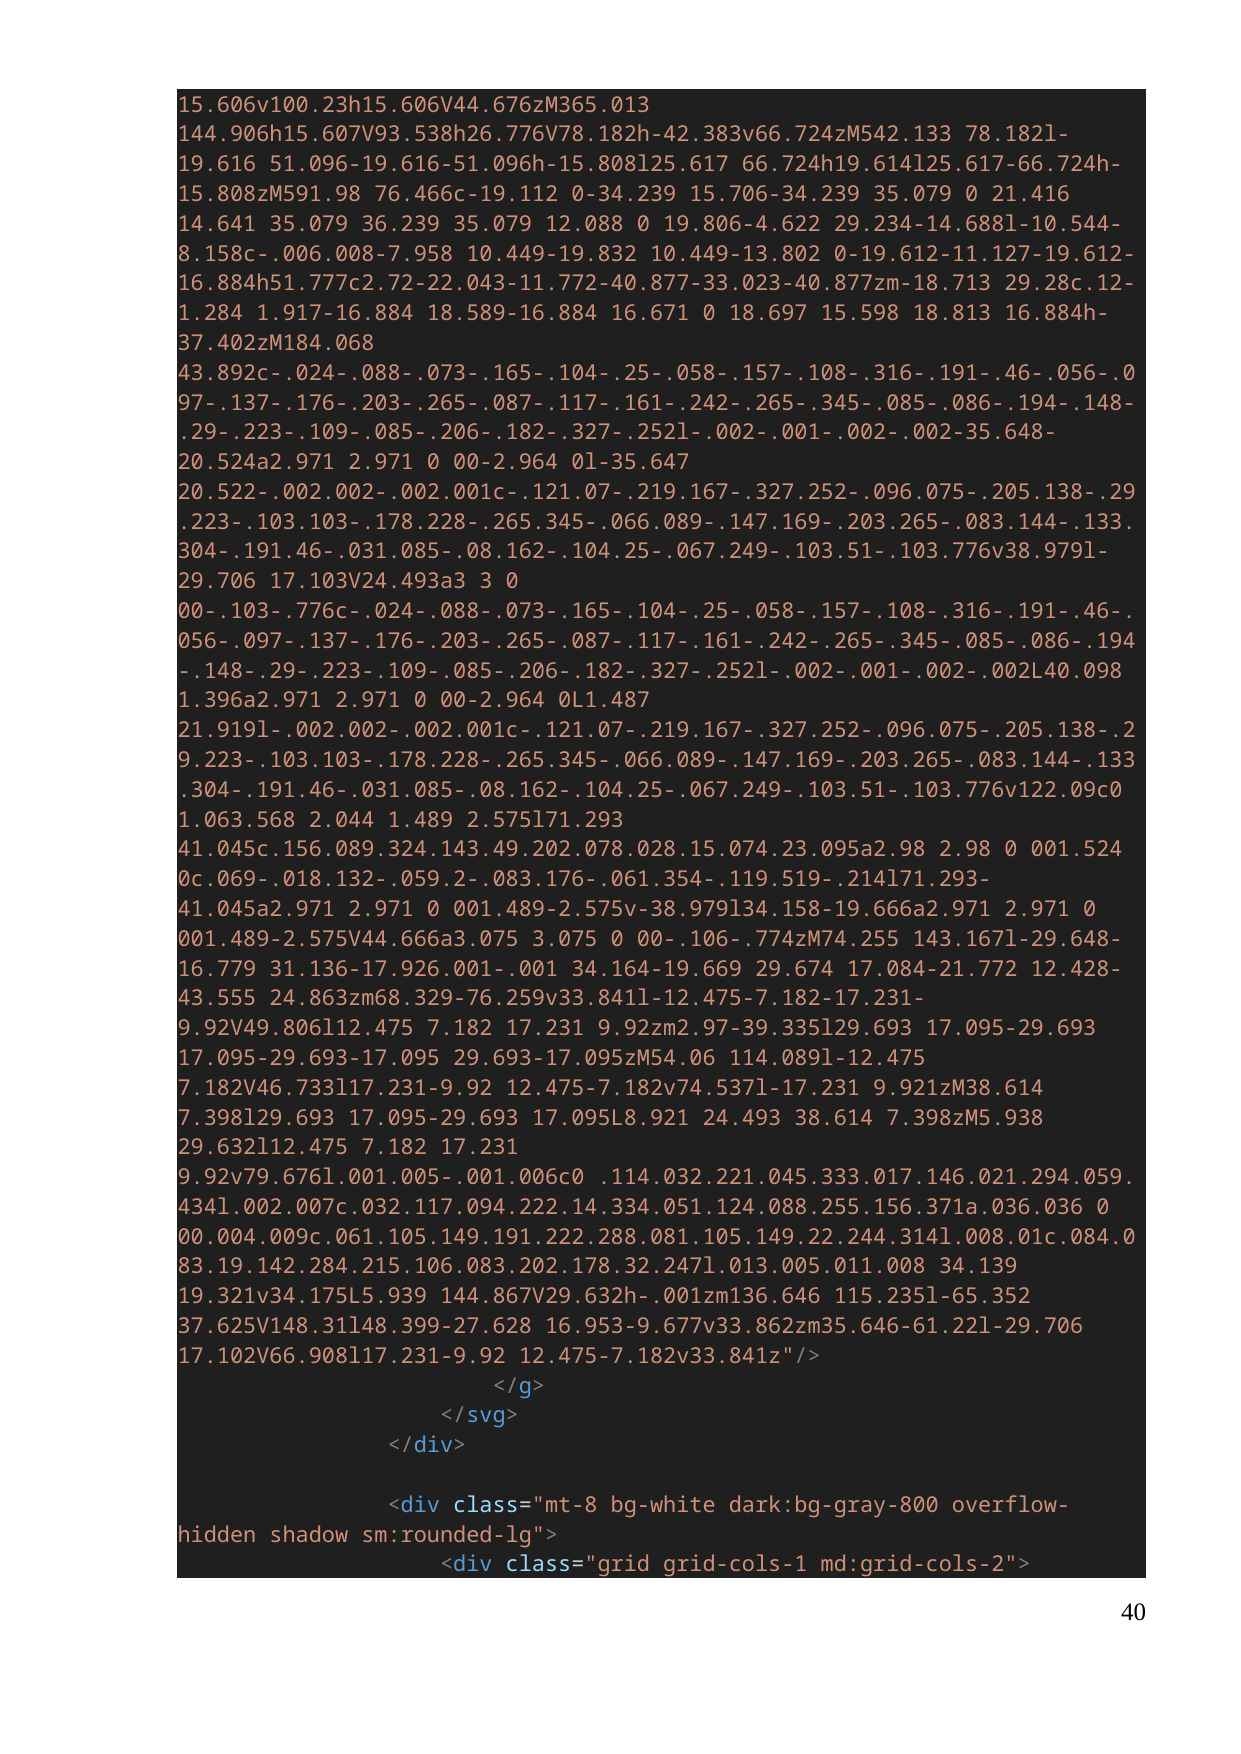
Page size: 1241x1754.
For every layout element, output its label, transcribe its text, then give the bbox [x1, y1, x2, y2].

text <div class="mt-8 bg-white dark:bg-gray-800 overflow-hidden shadow sm:rounded-lg"> [177, 1489, 1146, 1548]
text <div class="grid grid-cols-1 md:grid-cols-2"> [177, 1548, 1146, 1578]
text </div> [177, 1429, 1146, 1459]
text </g> [177, 1370, 1146, 1399]
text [177, 89, 1146, 1370]
text </svg> [177, 1399, 1146, 1429]
